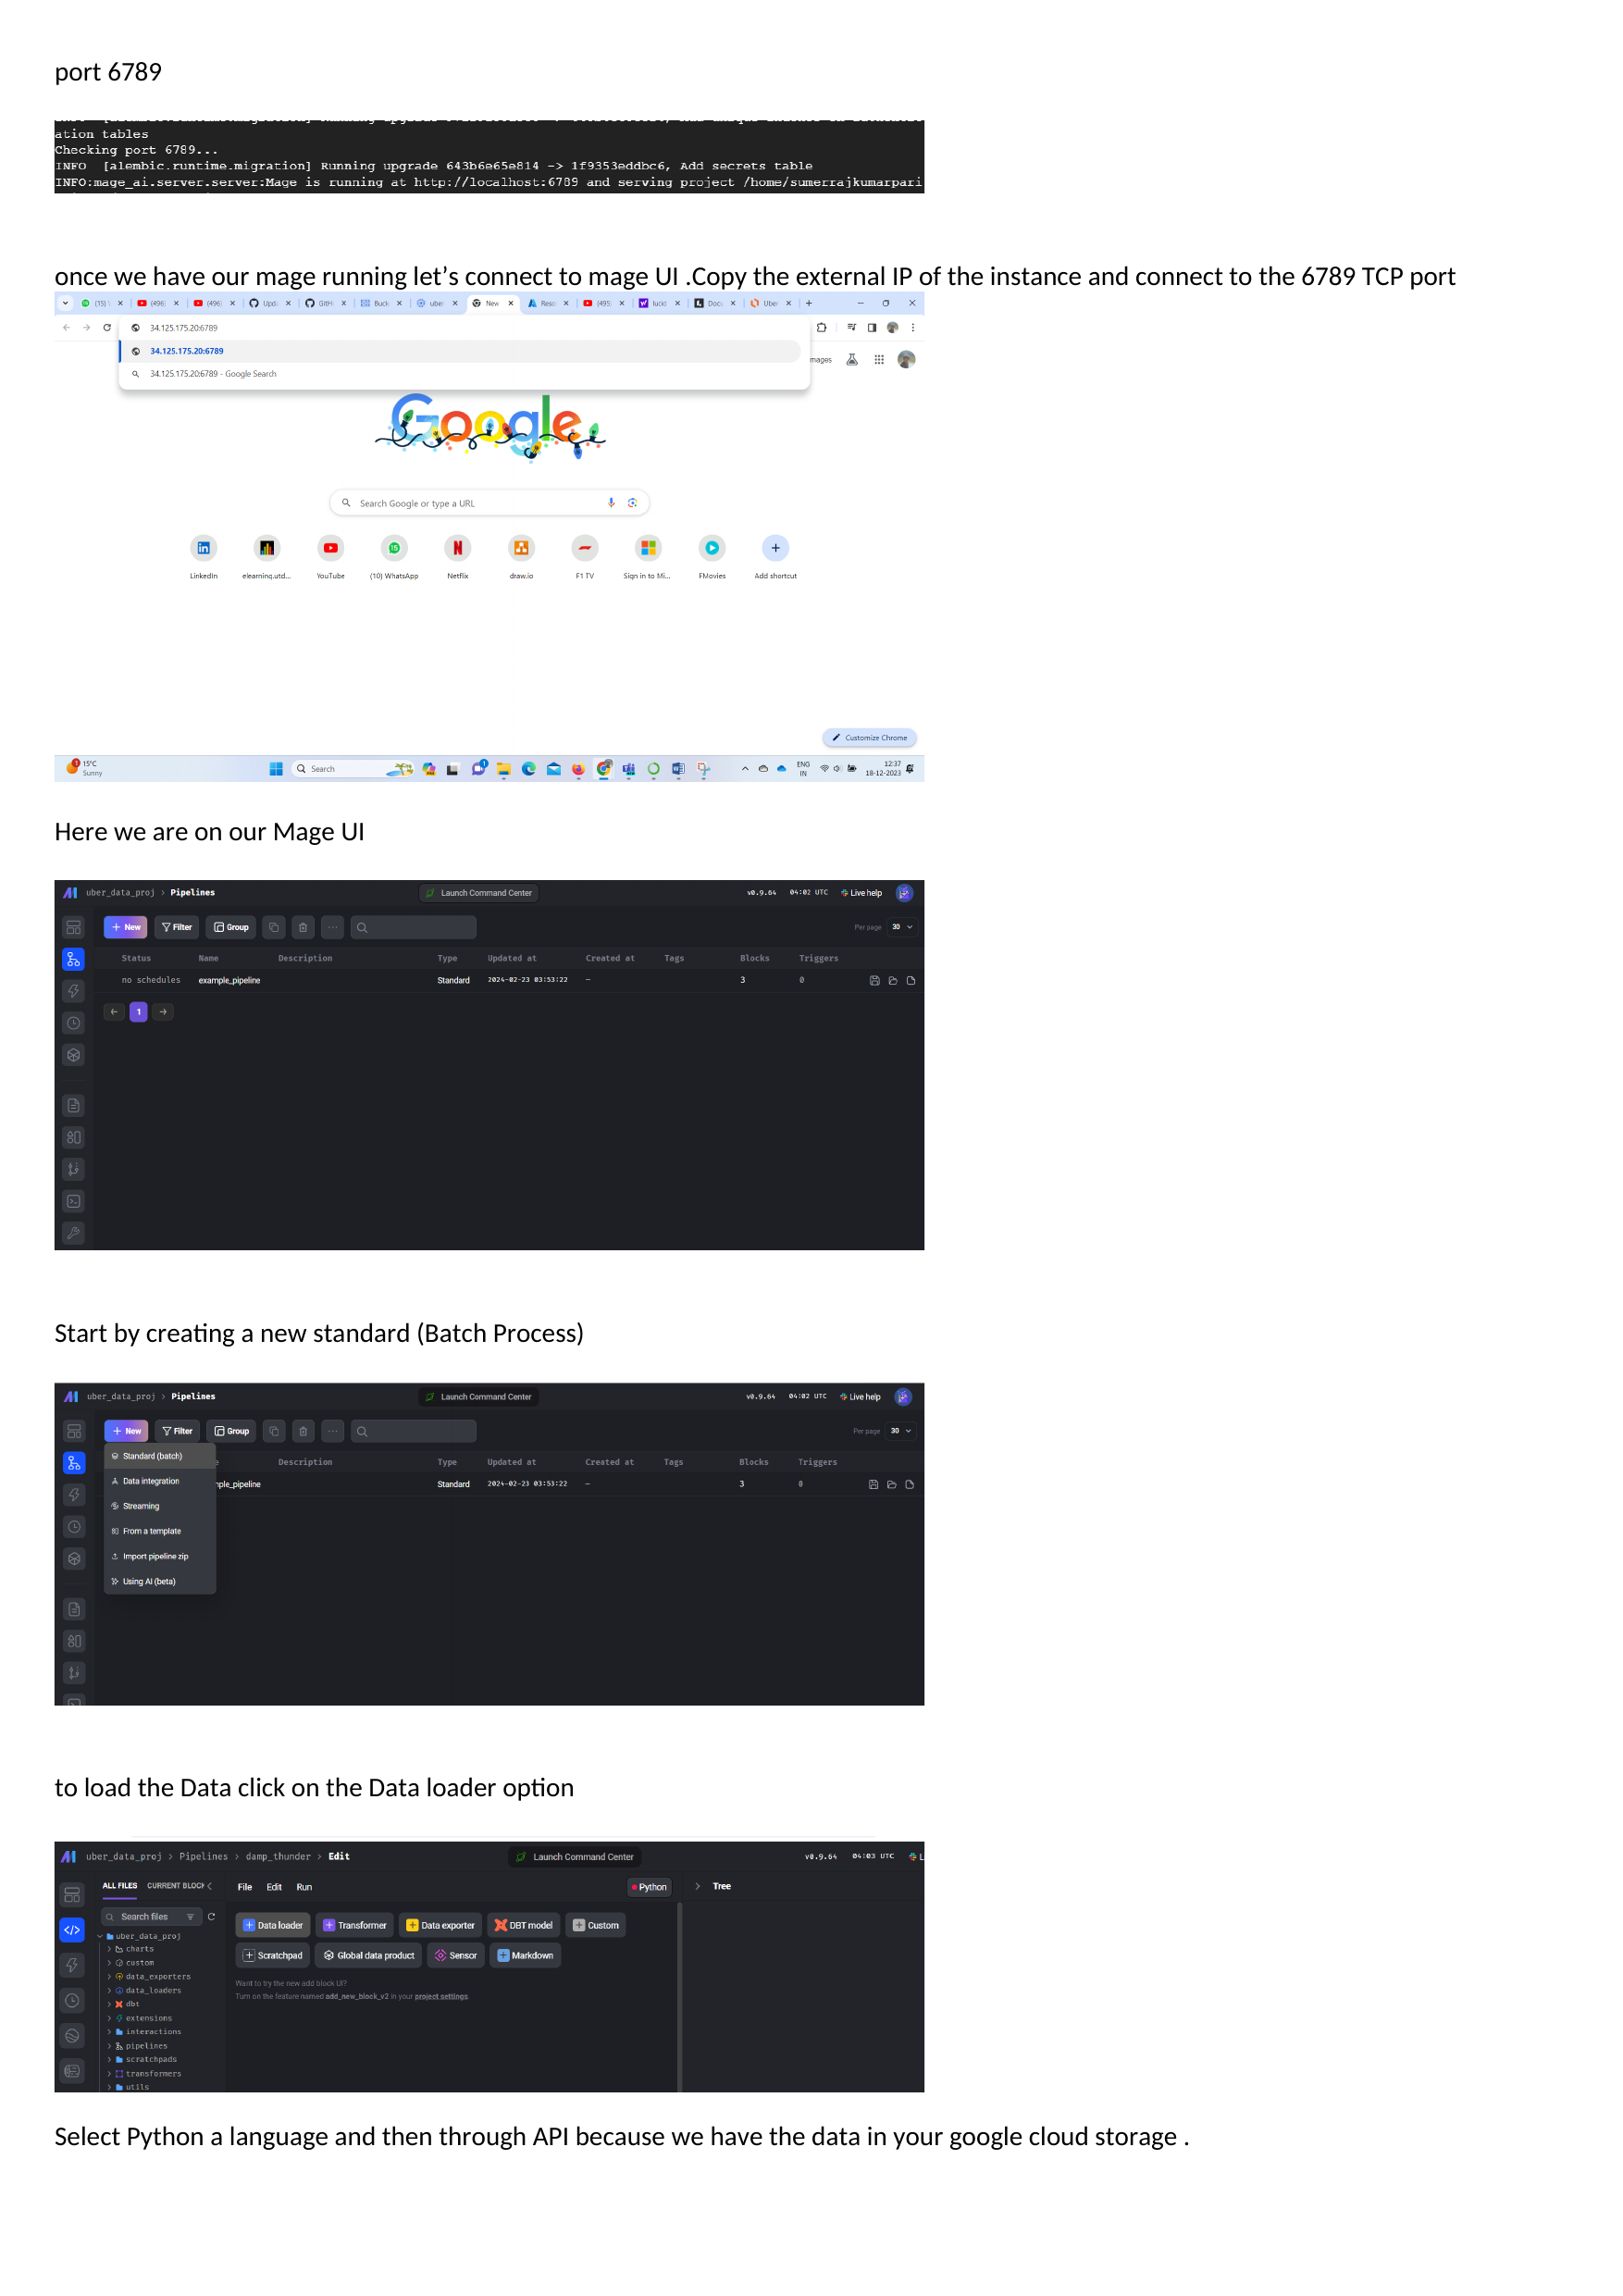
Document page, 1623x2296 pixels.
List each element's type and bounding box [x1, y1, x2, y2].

picture [54, 1381, 925, 1706]
picture [54, 292, 925, 782]
picture [54, 120, 925, 193]
picture [54, 1836, 925, 2092]
text [55, 2119, 1568, 2185]
text [55, 55, 1568, 2092]
picture [54, 880, 925, 1250]
